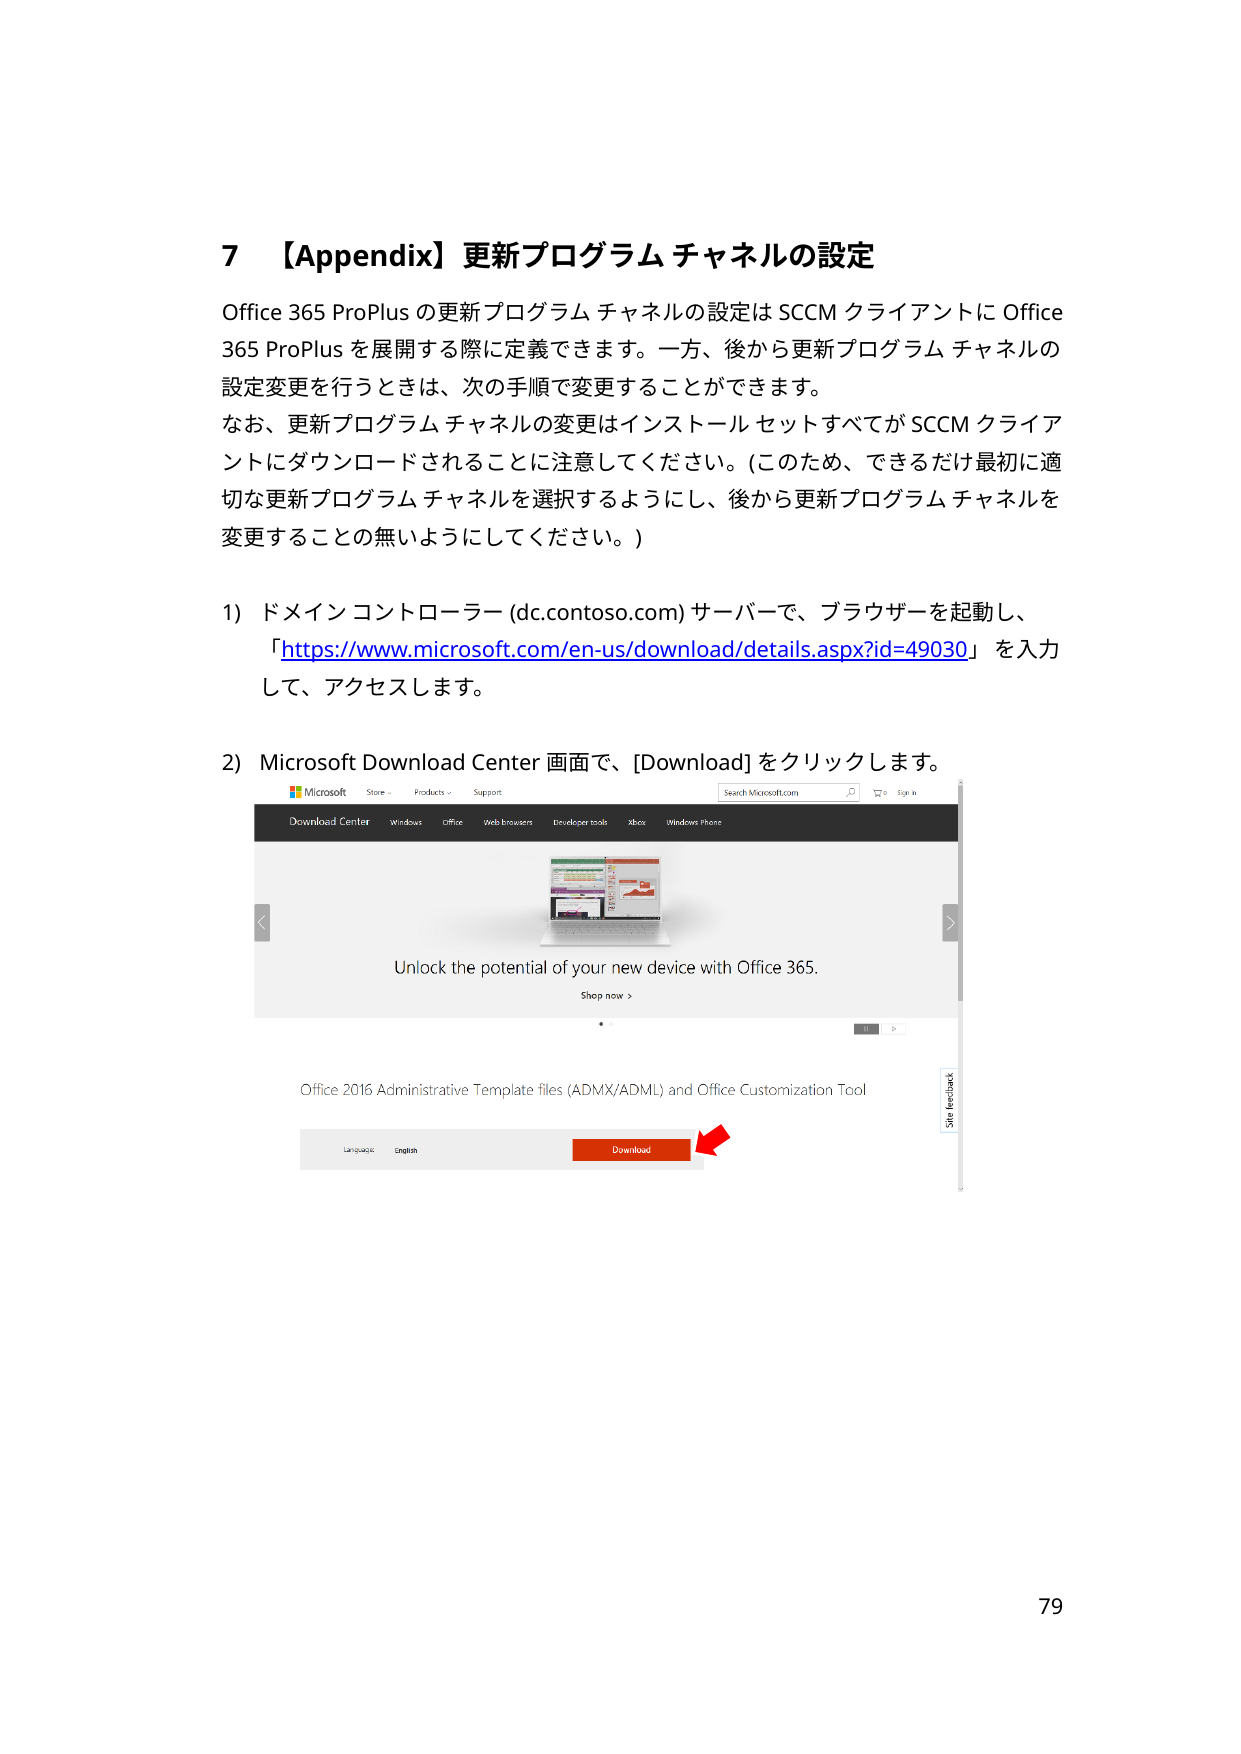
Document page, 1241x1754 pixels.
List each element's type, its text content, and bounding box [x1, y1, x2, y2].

subtitle 【Appendix】更新プログラム チャネルの設定 [222, 217, 1063, 292]
text Office 365 ProPlus の更新プログラム チャネルの設定は SCCM クライアントに Office 365 ProPlus を展開する際に定義できます。一方、後から更新プログラム チャネルの設定変更を行うときは、次の手順で変更することができます。 [222, 292, 1063, 404]
picture [254, 779, 963, 1192]
list ドメイン コントローラー (dc.contoso.com) サーバーで、ブラウザーを起動し、 [222, 592, 1063, 629]
list Microsoft Download Center 画面で、[Download] をクリックします。 [222, 742, 1063, 779]
list 「https://www.microsoft.com/en-us/download/details.aspx?id=49030」 を入力して、アクセスします。 [259, 629, 1063, 704]
text なお、更新プログラム チャネルの変更はインストール セットすべてが SCCM クライアントにダウンロードされることに注意してください。(このため、できるだけ最初に適切な更新プログラム チャネルを選択するようにし、後から更新プログラム チャネルを変更することの無いようにしてください。) [222, 404, 1063, 554]
